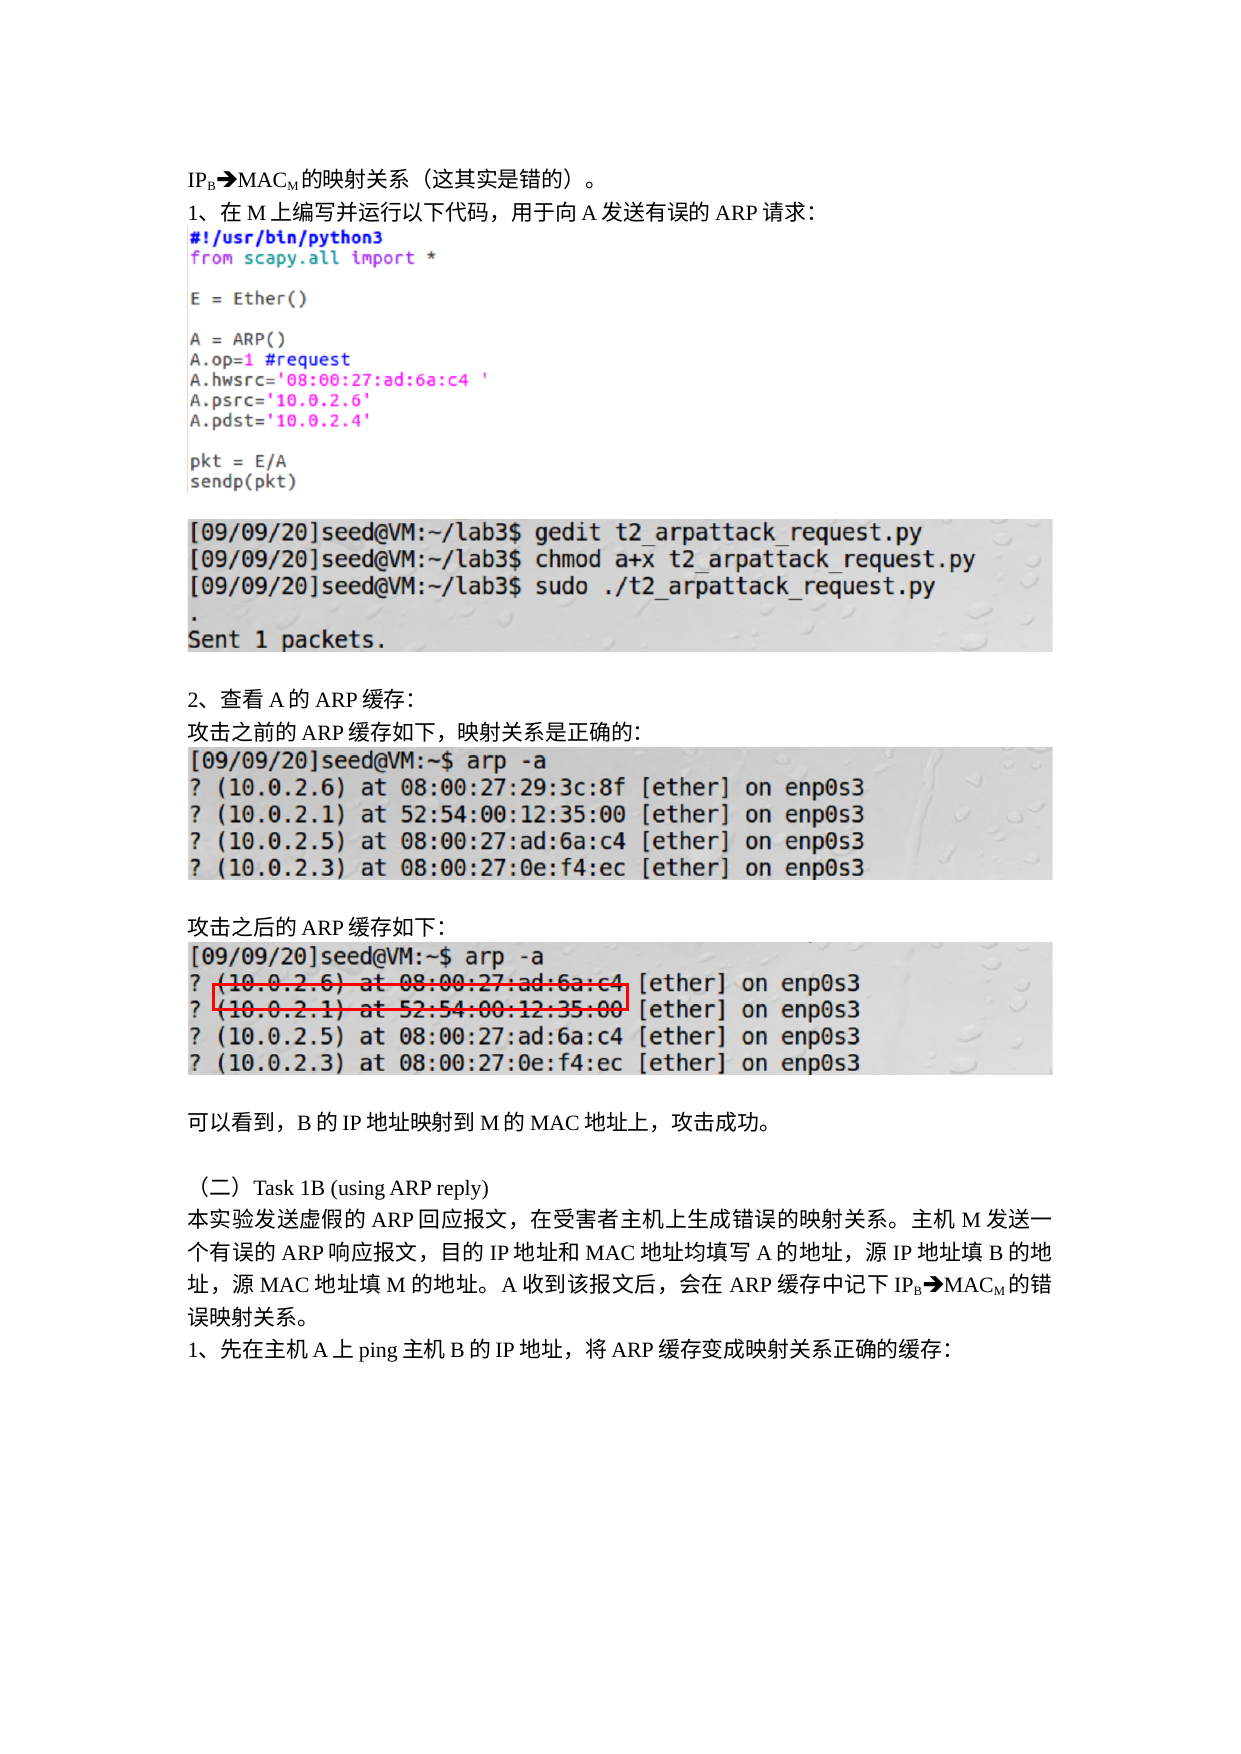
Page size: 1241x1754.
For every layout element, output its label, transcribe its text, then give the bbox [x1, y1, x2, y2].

text 2、查看A的ARP缓存： [187, 682, 1053, 714]
picture [187, 519, 1053, 652]
text 可以看到，B的IP地址映射到M的MAC地址上，攻击成功。 [187, 1104, 1053, 1137]
picture [187, 942, 1053, 1075]
picture [187, 227, 1053, 493]
text （二）Task 1B (using ARP reply) [187, 1169, 1053, 1202]
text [187, 162, 1053, 194]
text 1、先在主机A上ping主机B的IP地址，将ARP缓存变成映射关系正确的缓存： [187, 1332, 1053, 1364]
text 攻击之前的ARP缓存如下，映射关系是正确的： [187, 714, 1053, 747]
text 1、在M上编写并运行以下代码，用于向A发送有误的ARP请求： [187, 194, 1053, 227]
picture [187, 747, 1053, 880]
text 攻击之后的ARP缓存如下： [187, 909, 1053, 942]
text 本实验发送虚假的ARP回应报文，在受害者主机上生成错误的映射关系。主机M发送一个有误的ARP响应报文，目的IP地址和MAC地址均填写A的地址，源IP地址填B的地址，源MAC地址填M的地址。A收到该报文后，会在ARP缓存中记下IPBMACM的错误映射关系。 [187, 1202, 1053, 1332]
